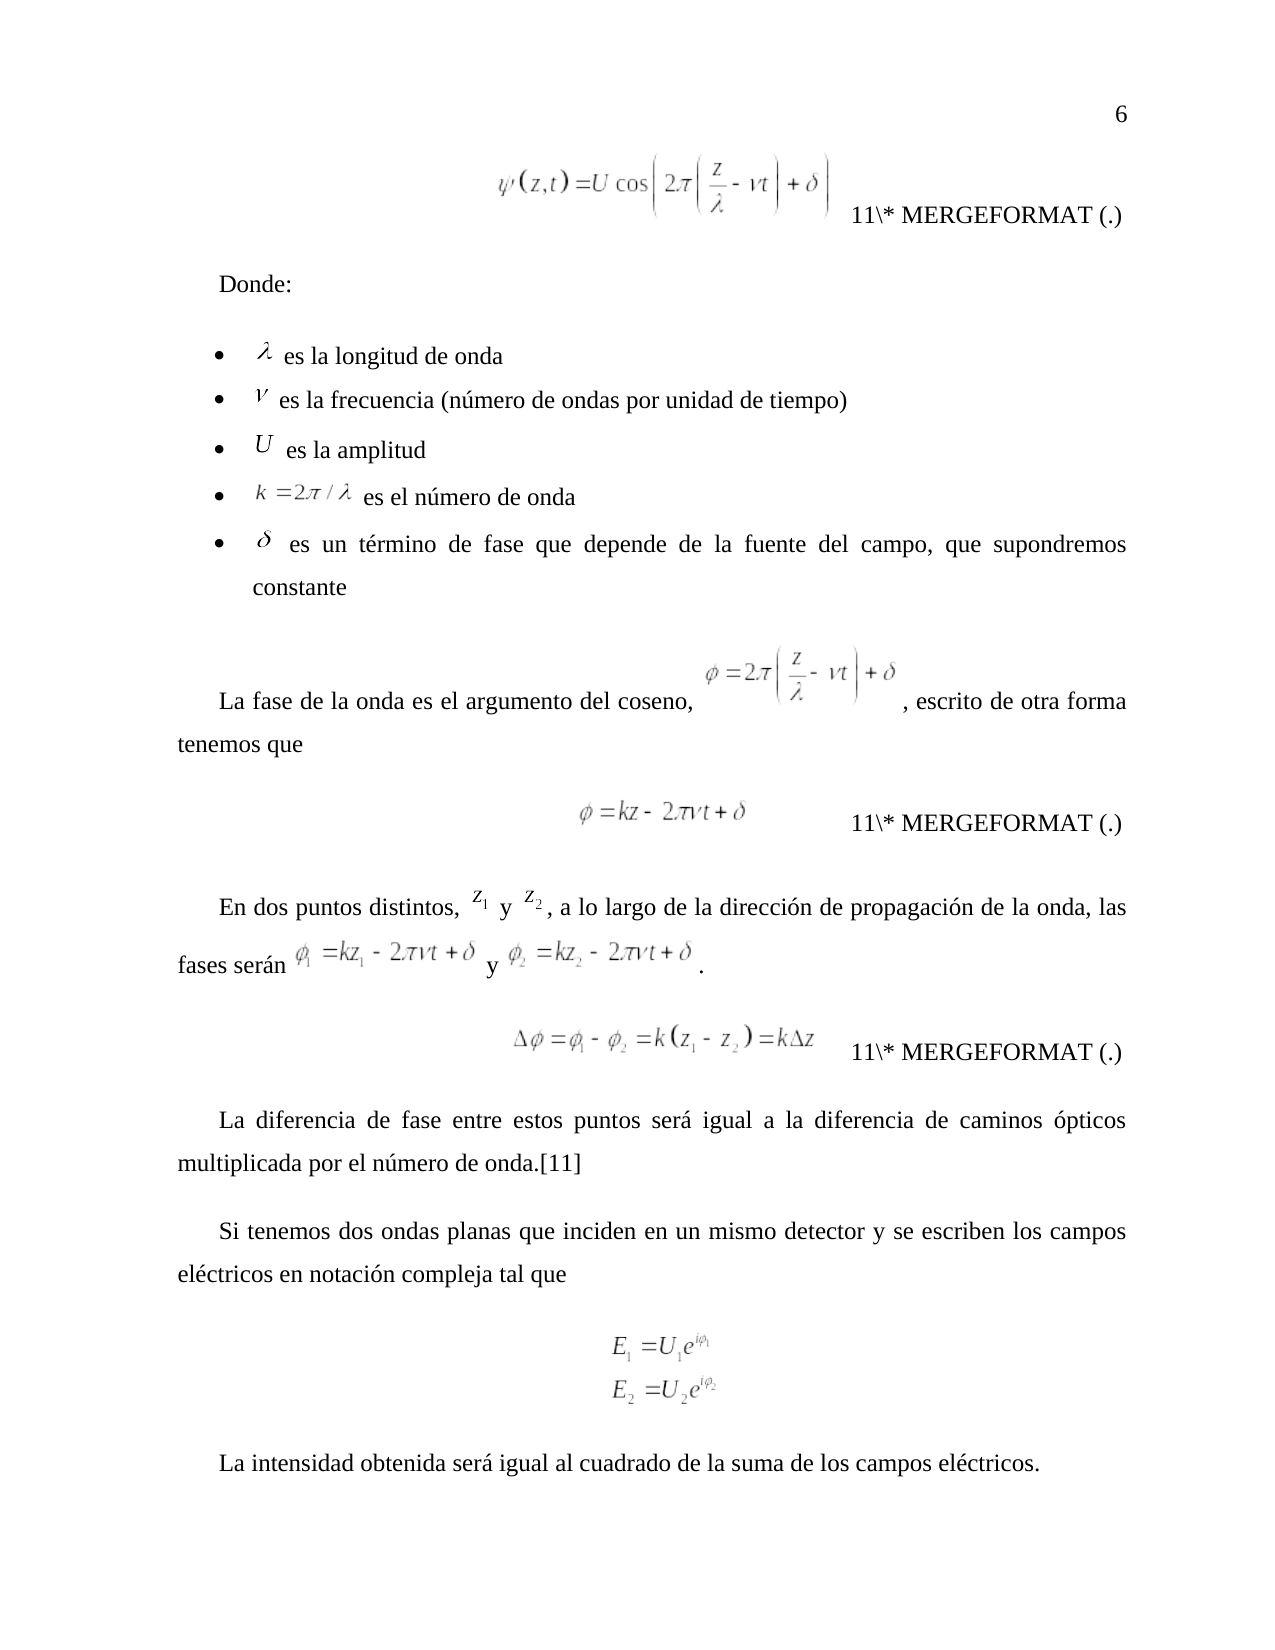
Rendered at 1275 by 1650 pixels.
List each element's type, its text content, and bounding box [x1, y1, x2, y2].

text La fase de la onda es el argumento del coseno, , escrito de otra forma tenemos que [177, 640, 1127, 758]
list es el número de onda [215, 478, 1127, 511]
text La intensidad obtenida será igual al cuadrado de la suma de los campos eléctricos. [177, 1448, 1127, 1476]
list es un término de fase que depende de la fuente del campo, que supondremos constante [215, 525, 1127, 601]
text En dos puntos distintos, y , a lo largo de la dirección de propagación de la onda, las fases serán y . [177, 876, 1127, 979]
list es la frecuencia (número de ondas por unidad de tiempo) [215, 384, 1127, 414]
text Si tenemos dos ondas planas que inciden en un mismo detector y se escriben los campos eléctricos en notación compleja tal que [177, 1216, 1127, 1288]
list es la longitud de onda [215, 337, 1127, 369]
text Donde: [177, 269, 1127, 297]
text La diferencia de fase entre estos puntos será igual a la diferencia de caminos ópticos multiplicada por el número de onda.[11] [177, 1105, 1127, 1177]
list es la amplitud [215, 429, 1127, 464]
